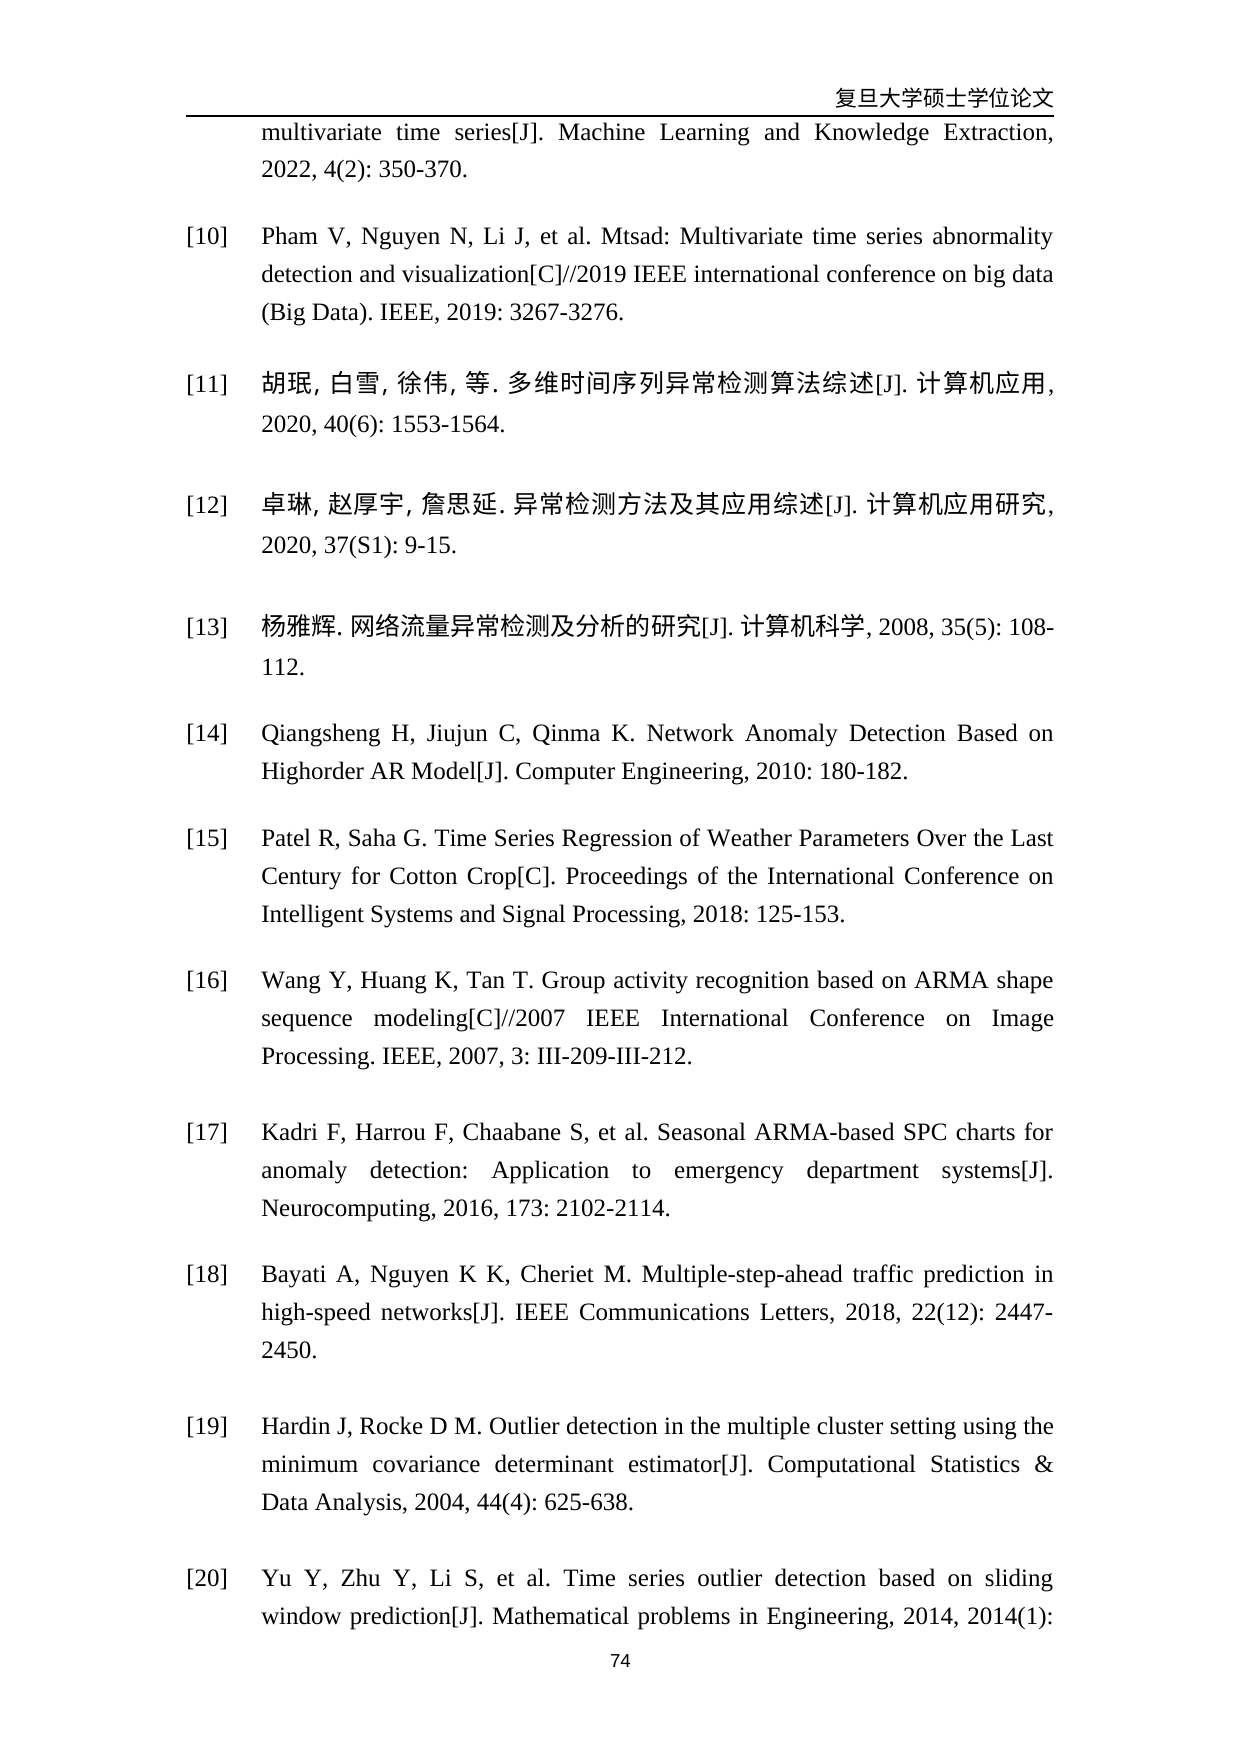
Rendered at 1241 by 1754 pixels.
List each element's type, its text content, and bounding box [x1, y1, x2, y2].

list Patel R, Saha G. Time Series Regression of Weather Parameters Over the Last Century for Cotton Crop[C]. Proceedings of the International Conference on Intelligent Systems and Signal Processing, 2018: 125-153. [186, 823, 1054, 927]
list Pham V, Nguyen N, Li J, et al. Mtsad: Multivariate time series abnormality detection and visualization[C]//2019 IEEE international conference on big data (Big Data). IEEE, 2019: 3267-3276. [186, 221, 1054, 326]
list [186, 117, 1054, 183]
list Bayati A, Nguyen K K, Cheriet M. Multiple-step-ahead traffic prediction in high-speed networks[J]. IEEE Communications Letters, 2018, 22(12): 2447-2450. [186, 1259, 1054, 1364]
list Hardin J, Rocke D M. Outlier detection in the multiple cluster setting using the minimum covariance determinant estimator[J]. Computational Statistics & Data Analysis, 2004, 44(4): 625-638. [186, 1411, 1054, 1516]
list Kadri F, Harrou F, Chaabane S, et al. Seasonal ARMA-based SPC charts for anomaly detection: Application to emergency department systems[J]. Neurocomputing, 2016, 173: 2102-2114. [186, 1117, 1054, 1222]
list Qiangsheng H, Jiujun C, Qinma K. Network Anomaly Detection Based on Highorder AR Model[J]. Computer Engineering, 2010: 180-182. [186, 718, 1054, 785]
list 杨雅辉. 网络流量异常检测及分析的研究[J]. 计算机科学, 2008, 35(5): 108-112. [186, 606, 1054, 680]
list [186, 1563, 1054, 1629]
list 胡珉, 白雪, 徐伟, 等. 多维时间序列异常检测算法综述[J]. 计算机应用, 2020, 40(6): 1553-1564. [186, 364, 1054, 438]
list 卓琳, 赵厚宇, 詹思延. 异常检测方法及其应用综述[J]. 计算机应用研究, 2020, 37(S1): 9-15. [186, 485, 1054, 559]
list Wang Y, Huang K, Tan T. Group activity recognition based on ARMA shape sequence modeling[C]//2007 IEEE International Conference on Image Processing. IEEE, 2007, 3: III-209-III-212. [186, 965, 1054, 1070]
